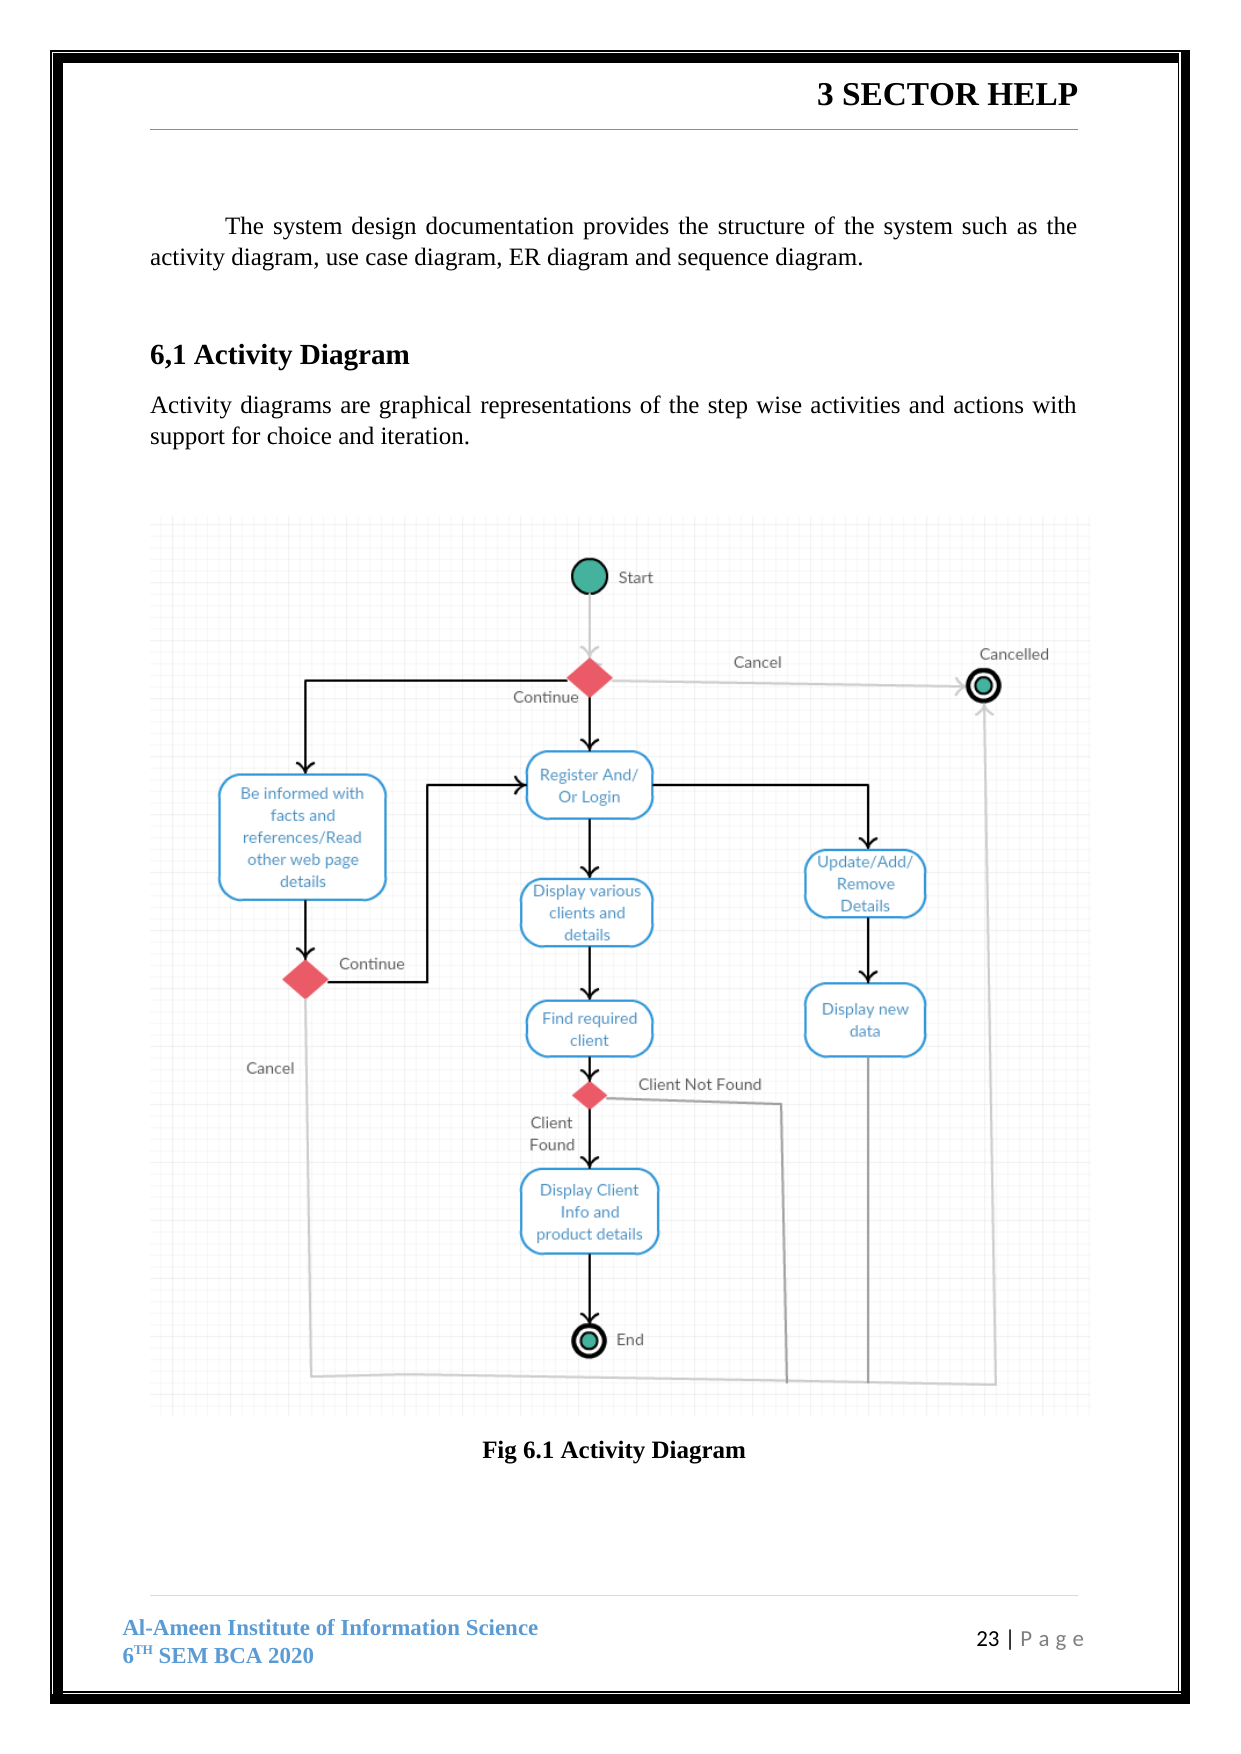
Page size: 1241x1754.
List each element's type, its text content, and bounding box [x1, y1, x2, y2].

text Fig 6.1 Activity Diagram [150, 1435, 1078, 1463]
text Activity diagrams are graphical representations of the step wise activities and actions with support for choice and iteration. [150, 390, 1078, 450]
picture [150, 516, 1091, 1416]
text The system design documentation provides the structure of the system such as the activity diagram, use case diagram, ER diagram and sequence diagram. [150, 211, 1078, 271]
text 6,1 Activity Diagram [150, 337, 1078, 371]
